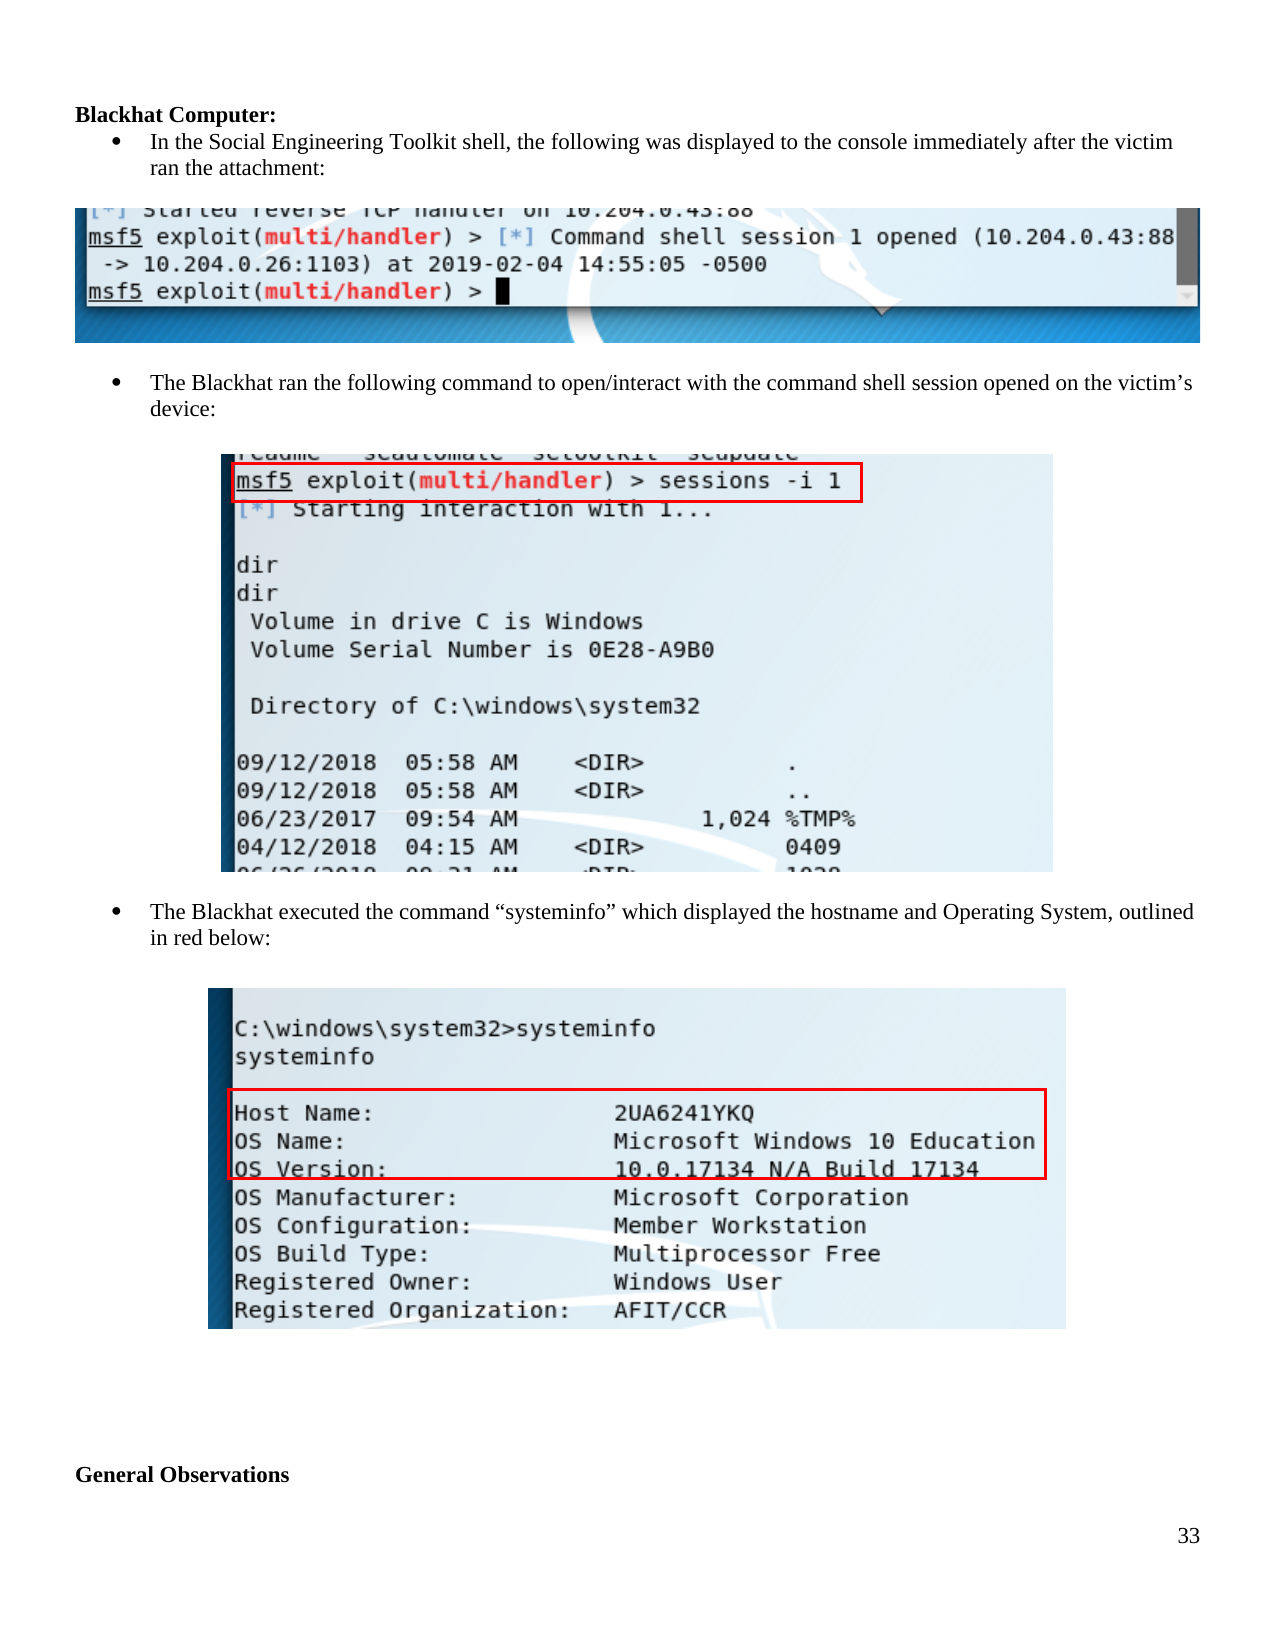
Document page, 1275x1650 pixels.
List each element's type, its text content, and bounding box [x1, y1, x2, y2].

picture [221, 454, 1053, 872]
text General Observations [75, 1461, 1200, 1487]
list The Blackhat ran the following command to open/interact with the command shell session opened on the victim’s device: [112, 369, 1200, 421]
picture [208, 988, 1066, 1329]
picture [75, 208, 1200, 343]
text Blackhat Computer: [75, 101, 1200, 128]
list In the Social Engineering Toolkit shell, the following was displayed to the console immediately after the victim ran the attachment: [112, 128, 1200, 180]
list The Blackhat executed the command “systeminfo” which displayed the hostname and Operating System, outlined in red below: [112, 898, 1200, 950]
